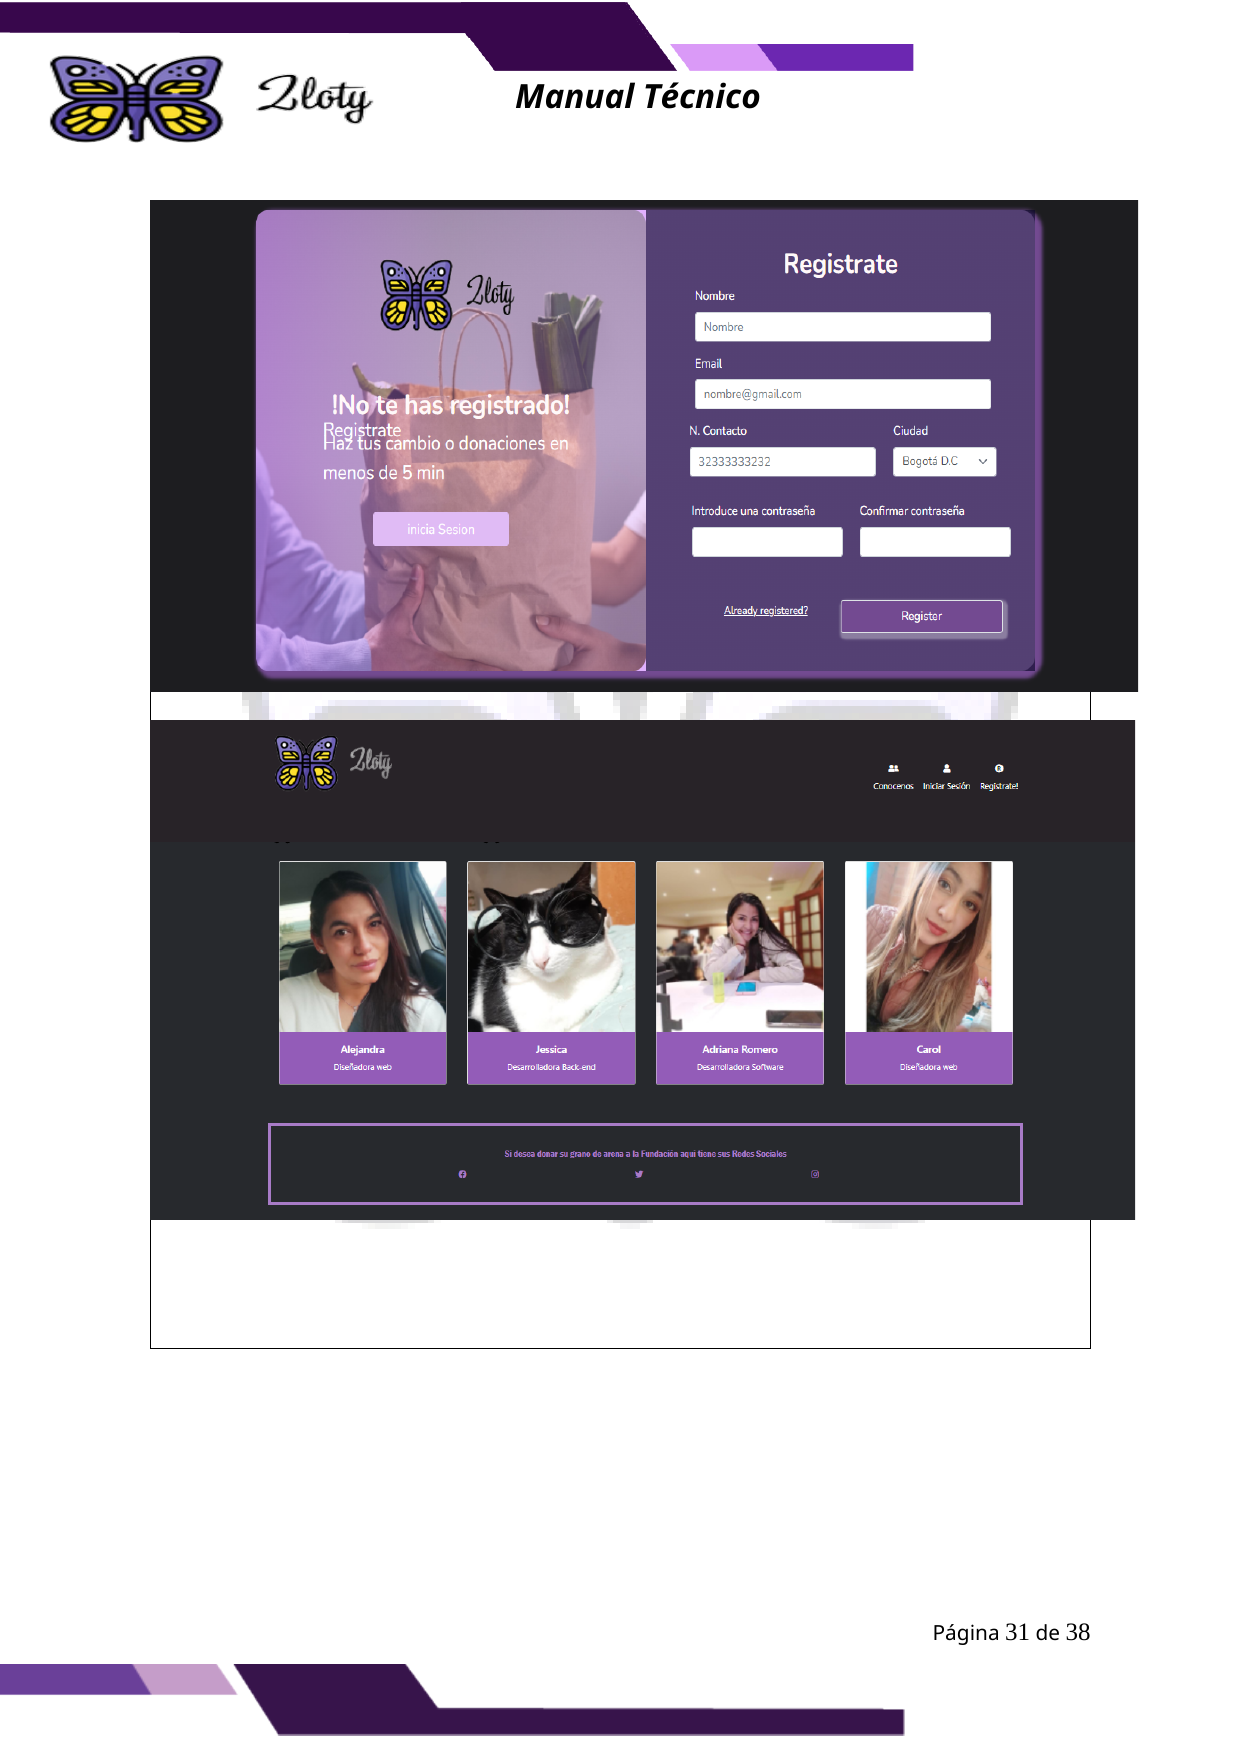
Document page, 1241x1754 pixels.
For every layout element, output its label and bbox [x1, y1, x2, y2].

picture [0, 2, 914, 166]
picture [150, 720, 1136, 1220]
picture [0, 1664, 905, 1736]
picture [150, 200, 1139, 692]
